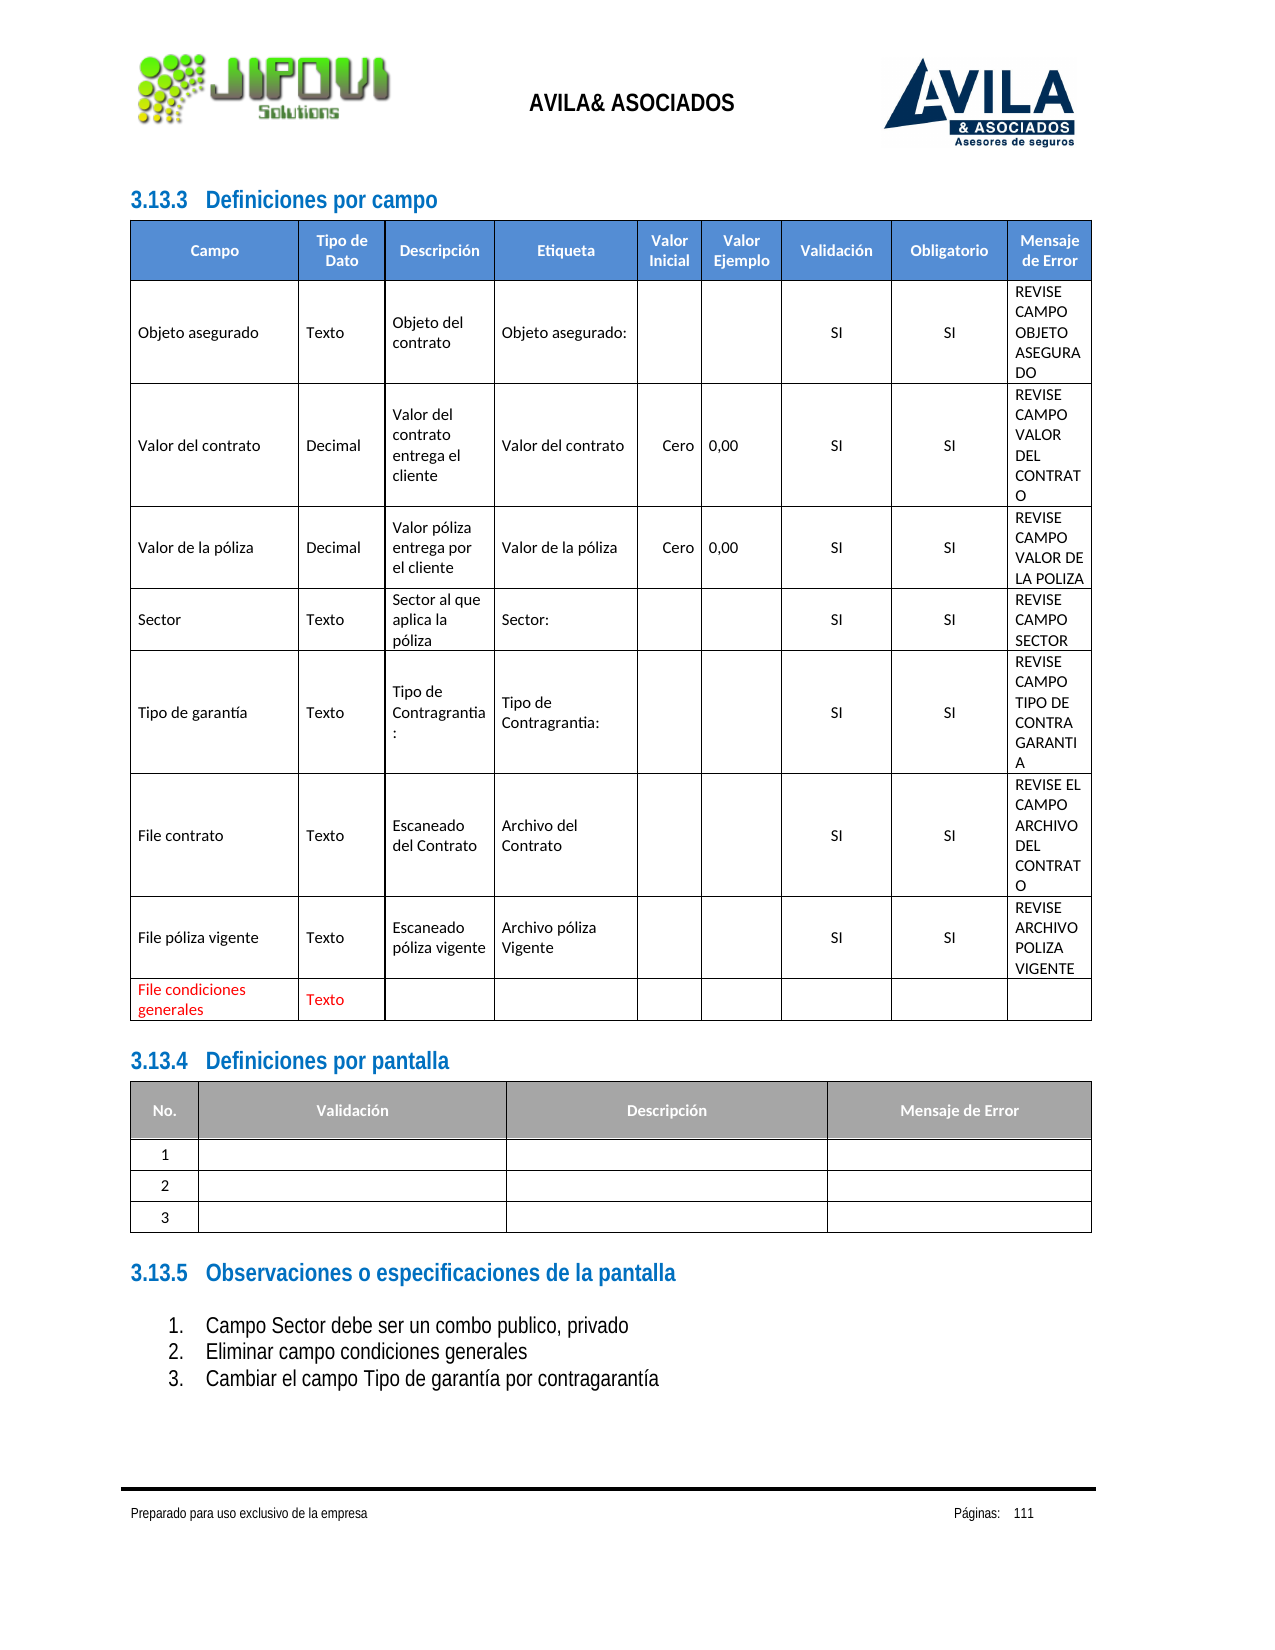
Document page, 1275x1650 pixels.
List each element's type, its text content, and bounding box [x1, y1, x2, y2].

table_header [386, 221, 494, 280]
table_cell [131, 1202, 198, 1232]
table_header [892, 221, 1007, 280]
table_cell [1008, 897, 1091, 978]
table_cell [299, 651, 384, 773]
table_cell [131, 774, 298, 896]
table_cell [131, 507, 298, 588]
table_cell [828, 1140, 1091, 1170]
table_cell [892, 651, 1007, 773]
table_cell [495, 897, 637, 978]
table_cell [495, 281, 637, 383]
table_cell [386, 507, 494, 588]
list Eliminar campo condiciones generales [168, 1338, 1092, 1364]
subtitle Definiciones por pantalla [131, 1046, 1092, 1075]
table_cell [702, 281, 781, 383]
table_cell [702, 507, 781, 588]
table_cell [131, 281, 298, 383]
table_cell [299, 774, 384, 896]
subtitle Observaciones o especificaciones de la pantalla [131, 1258, 1092, 1287]
picture [881, 57, 1077, 148]
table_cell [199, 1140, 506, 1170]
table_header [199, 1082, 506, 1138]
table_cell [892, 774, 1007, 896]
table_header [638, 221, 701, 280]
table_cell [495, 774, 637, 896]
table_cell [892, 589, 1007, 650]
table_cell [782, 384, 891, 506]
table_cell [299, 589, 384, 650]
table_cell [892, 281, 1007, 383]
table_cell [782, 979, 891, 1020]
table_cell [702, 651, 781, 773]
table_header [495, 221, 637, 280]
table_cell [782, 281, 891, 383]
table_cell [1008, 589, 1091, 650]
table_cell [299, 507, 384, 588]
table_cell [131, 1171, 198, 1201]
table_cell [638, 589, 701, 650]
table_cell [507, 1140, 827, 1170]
subtitle Definiciones por campo [131, 184, 1092, 213]
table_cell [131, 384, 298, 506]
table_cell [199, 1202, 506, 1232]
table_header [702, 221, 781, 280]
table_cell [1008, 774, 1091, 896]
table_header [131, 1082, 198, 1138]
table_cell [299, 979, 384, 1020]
list Cambiar el campo Tipo de garantía por contragarantía [168, 1364, 1092, 1391]
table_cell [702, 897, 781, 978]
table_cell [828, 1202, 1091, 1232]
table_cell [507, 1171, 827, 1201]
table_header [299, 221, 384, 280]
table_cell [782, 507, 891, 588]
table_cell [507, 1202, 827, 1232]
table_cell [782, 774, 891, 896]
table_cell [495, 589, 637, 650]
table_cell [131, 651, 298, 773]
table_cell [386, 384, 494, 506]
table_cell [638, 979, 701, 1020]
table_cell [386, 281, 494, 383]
picture [131, 47, 394, 128]
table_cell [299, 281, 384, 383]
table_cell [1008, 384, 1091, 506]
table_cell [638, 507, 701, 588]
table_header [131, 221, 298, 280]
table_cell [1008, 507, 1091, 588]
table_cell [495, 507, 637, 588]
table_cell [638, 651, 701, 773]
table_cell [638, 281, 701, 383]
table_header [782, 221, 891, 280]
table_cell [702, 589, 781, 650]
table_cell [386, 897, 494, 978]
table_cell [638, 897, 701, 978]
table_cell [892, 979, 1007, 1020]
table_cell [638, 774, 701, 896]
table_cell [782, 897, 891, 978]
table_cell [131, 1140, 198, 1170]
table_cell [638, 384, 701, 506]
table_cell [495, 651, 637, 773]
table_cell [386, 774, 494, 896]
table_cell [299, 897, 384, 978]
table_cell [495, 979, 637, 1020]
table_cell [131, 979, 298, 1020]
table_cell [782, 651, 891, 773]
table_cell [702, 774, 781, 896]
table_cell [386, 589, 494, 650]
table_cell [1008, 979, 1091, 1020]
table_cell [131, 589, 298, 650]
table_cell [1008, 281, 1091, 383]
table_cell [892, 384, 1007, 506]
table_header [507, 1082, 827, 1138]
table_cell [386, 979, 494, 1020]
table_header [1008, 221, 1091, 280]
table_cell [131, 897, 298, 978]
list Campo Sector debe ser un combo publico, privado [168, 1312, 1092, 1338]
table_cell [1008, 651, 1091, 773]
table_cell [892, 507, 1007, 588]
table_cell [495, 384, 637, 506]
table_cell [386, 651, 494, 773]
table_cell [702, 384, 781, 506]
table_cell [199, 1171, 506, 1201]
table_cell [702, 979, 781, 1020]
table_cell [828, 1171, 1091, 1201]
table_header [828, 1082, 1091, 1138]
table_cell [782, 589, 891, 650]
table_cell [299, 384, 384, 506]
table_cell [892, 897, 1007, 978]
